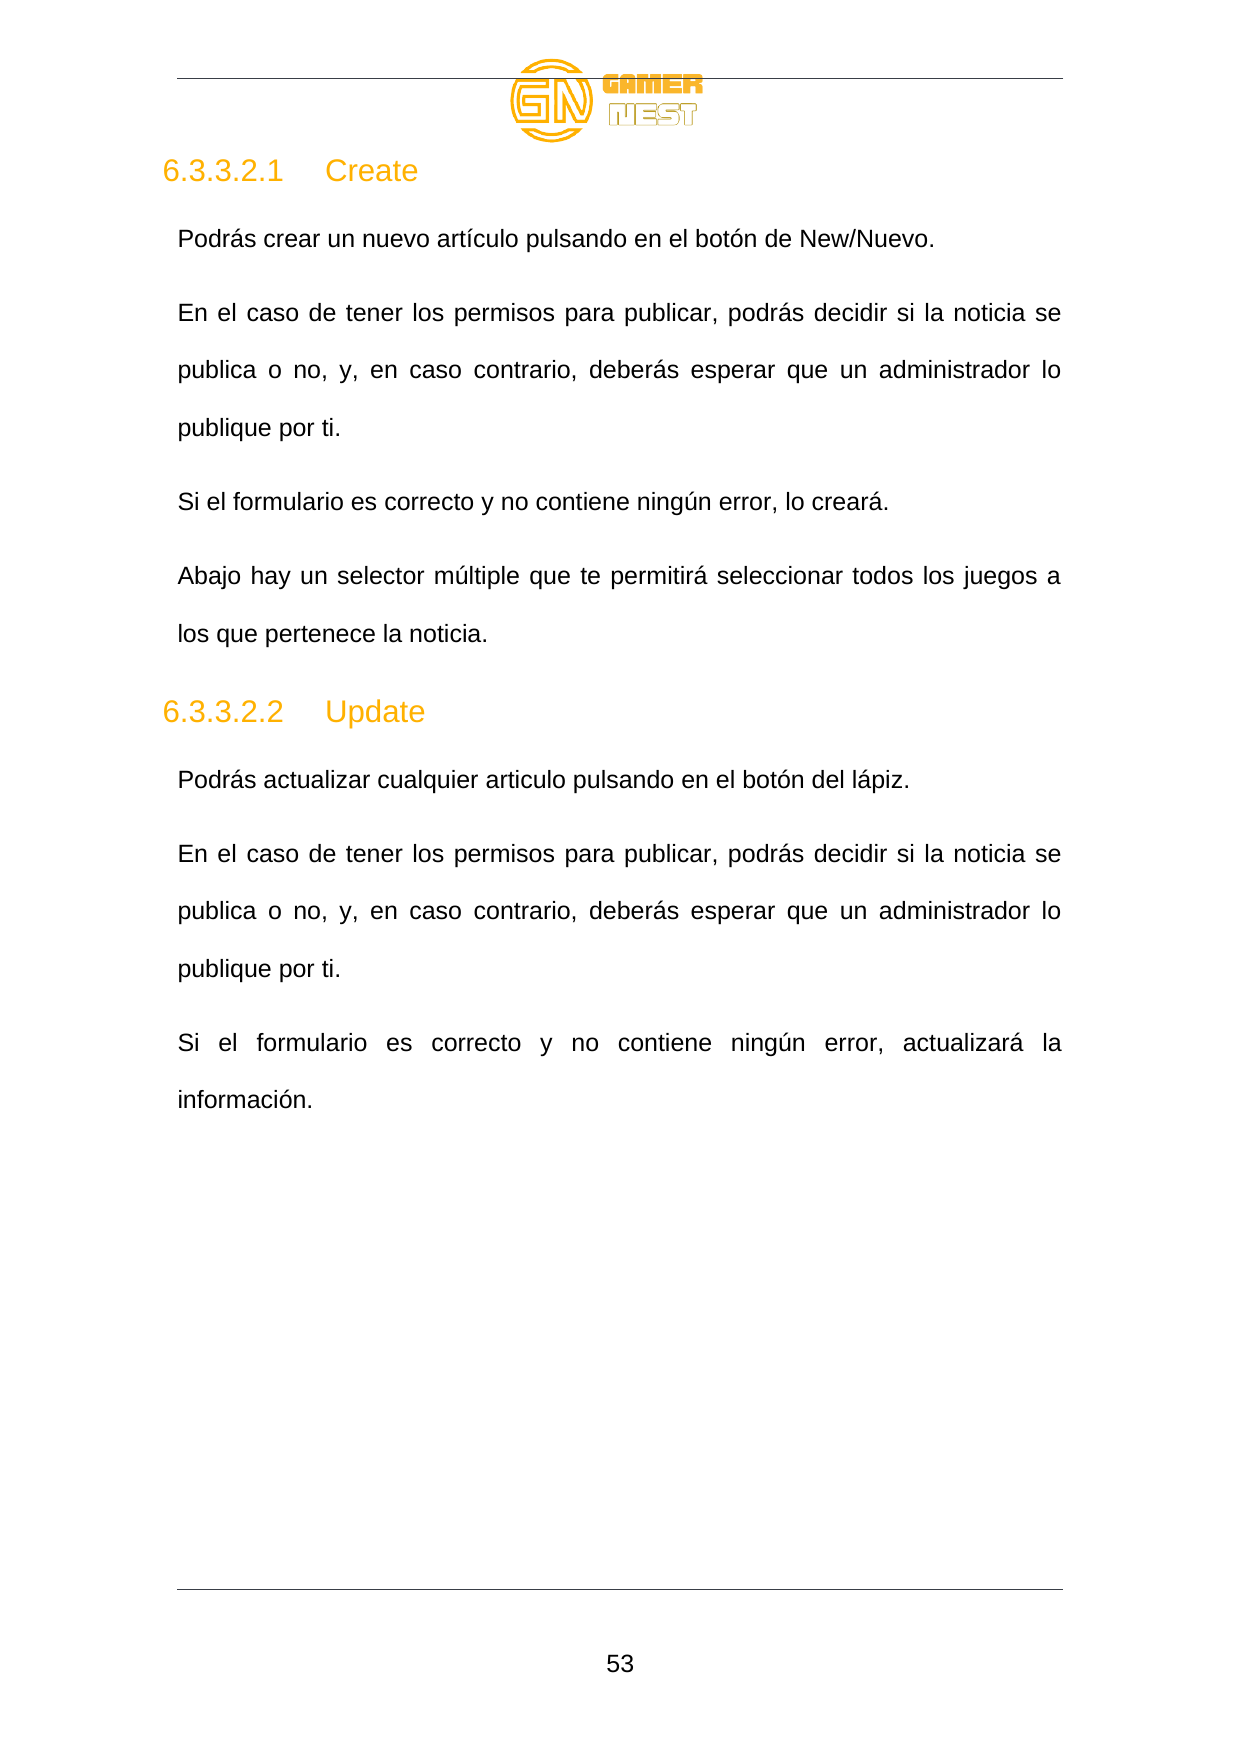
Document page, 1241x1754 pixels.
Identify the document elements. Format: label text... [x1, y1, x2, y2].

text Podrás actualizar cualquier articulo pulsando en el botón del lápiz. [177, 765, 1063, 793]
text En el caso de tener los permisos para publicar, podrás decidir si la noticia se publica o no, y, en caso contrario, deberás esperar que un administrador lo publique por ti. [177, 839, 1063, 983]
text Si el formulario es correcto y no contiene ningún error, actualizará la información. [177, 1028, 1063, 1114]
text Si el formulario es correcto y no contiene ningún error, lo creará. [177, 487, 1063, 516]
text En el caso de tener los permisos para publicar, podrás decidir si la noticia se publica o no, y, en caso contrario, deberás esperar que un administrador lo publique por ti. [177, 298, 1063, 442]
picture [501, 53, 739, 78]
picture [501, 79, 739, 146]
text Abajo hay un selector múltiple que te permitirá seleccionar todos los juegos a los que pertenece la noticia. [177, 561, 1063, 647]
text Podrás crear un nuevo artículo pulsando en el botón de New/Nuevo. [177, 224, 1063, 252]
subtitle Create [162, 152, 1063, 188]
subtitle Update [162, 693, 1063, 729]
